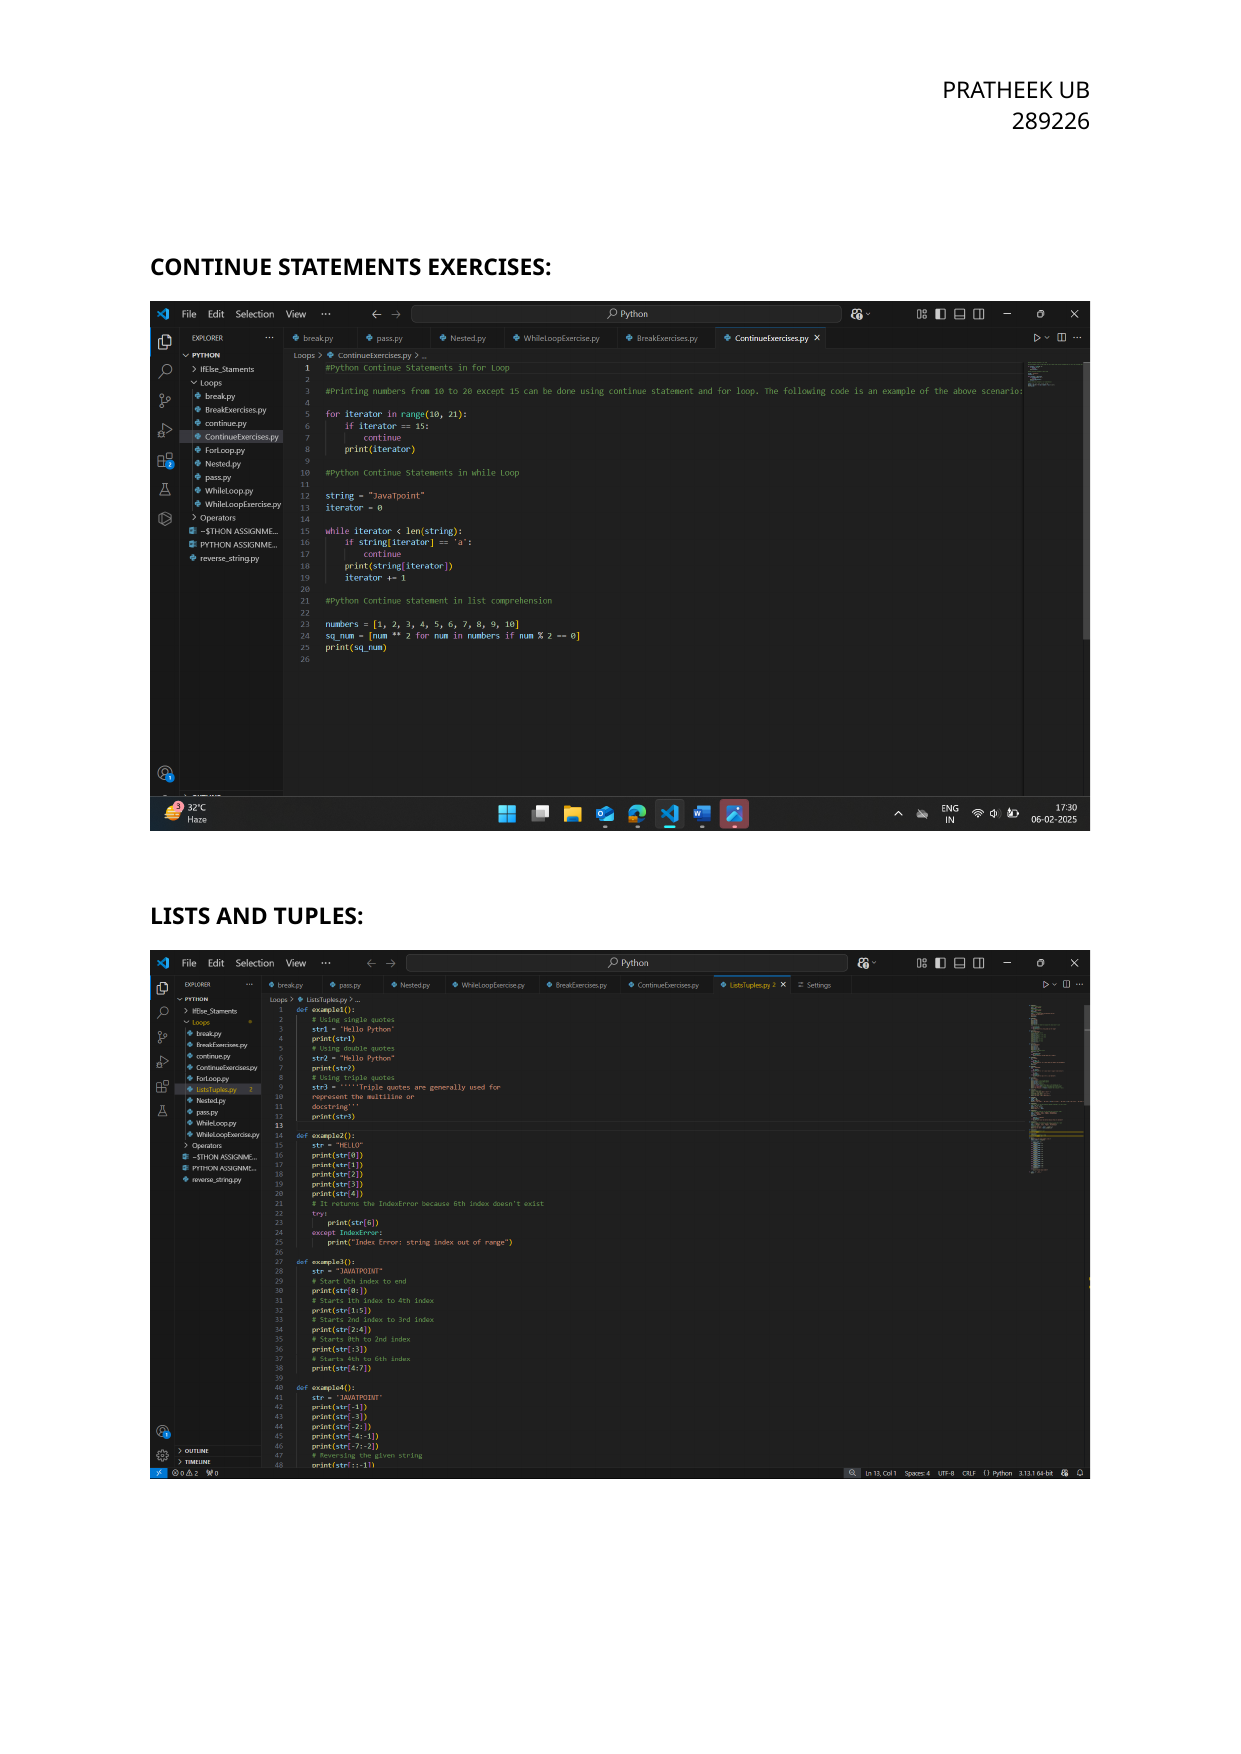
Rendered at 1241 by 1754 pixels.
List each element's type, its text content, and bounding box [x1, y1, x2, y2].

text CONTINUE STATEMENTS EXERCISES: [150, 251, 1090, 282]
picture [150, 301, 1091, 831]
picture [150, 950, 1091, 1479]
text LISTS AND TUPLES: [150, 900, 1090, 931]
